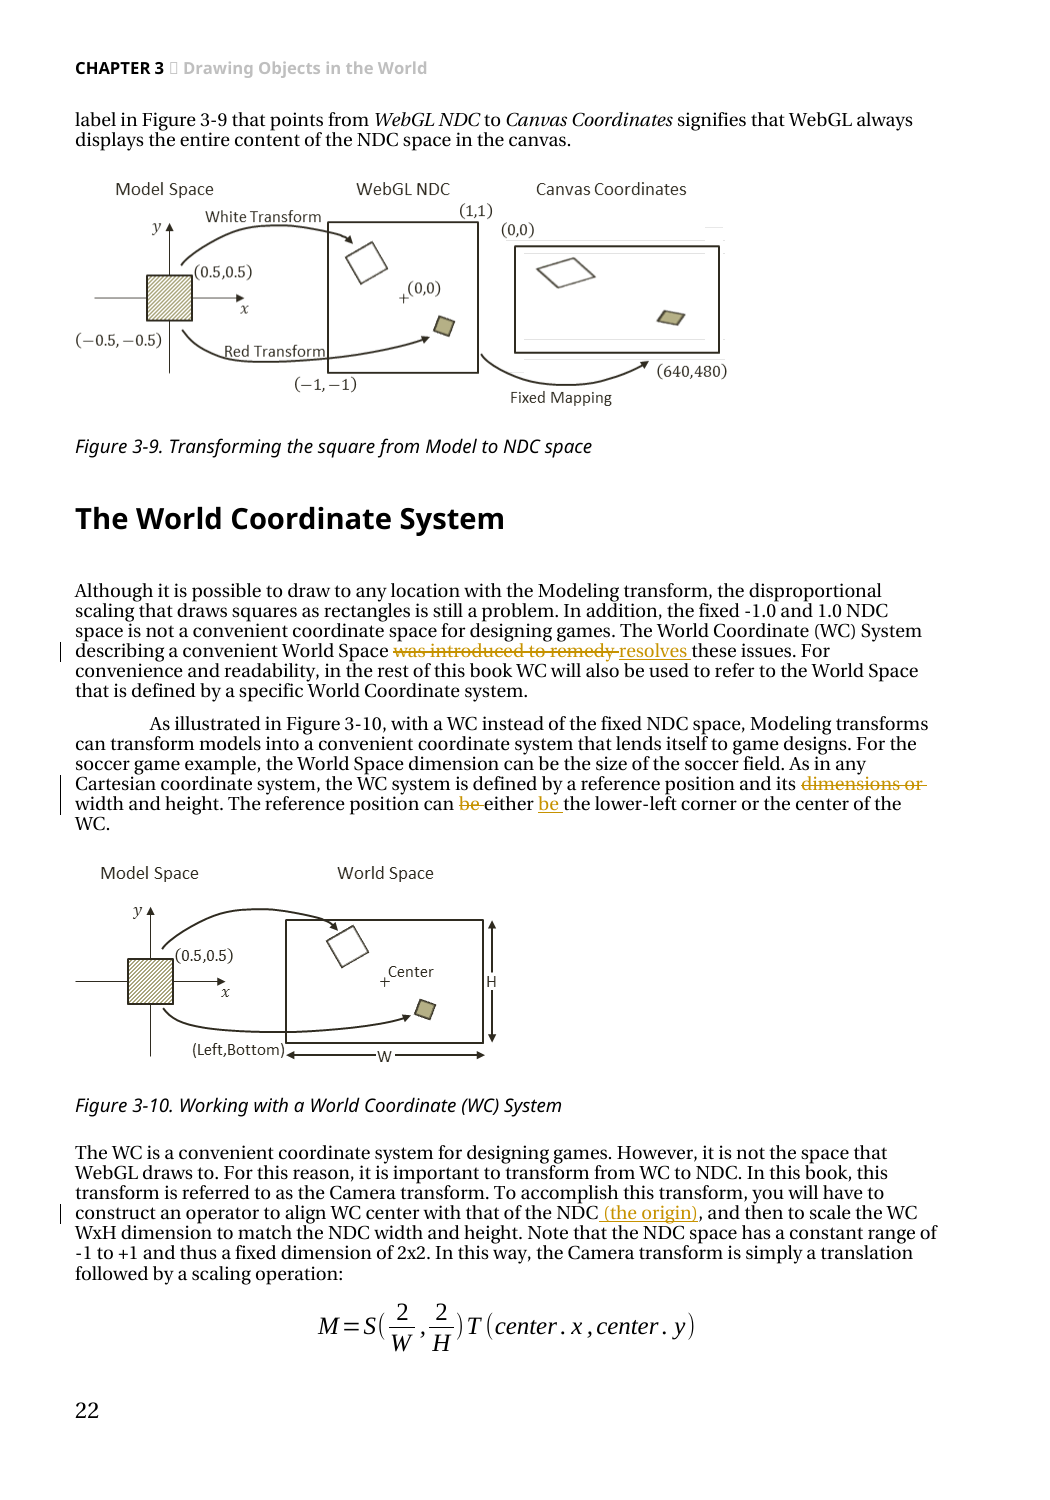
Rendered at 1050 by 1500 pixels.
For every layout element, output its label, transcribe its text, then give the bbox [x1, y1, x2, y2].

text Figure 3-10. Working with a World Coordinate (WC) System [75, 1093, 937, 1118]
picture [75, 169, 735, 418]
text The WC is a convenient coordinate system for designing games. However, it is not the space that WebGL draws to. For this reason, it is important to transform from WC to NDC. In this book, this transform is referred to as the Camera transform. To accomplish this transform, you will have to construct an operator to align WC center with that of the NDC, and then to scale the WC WxH dimension to match the NDC width and height. Note that the NDC space has a constant range of -1 to +1 and thus a fixed dimension of 2x2. In this way, the Camera transform is simply a translation followed by a scaling operation: [75, 1145, 937, 1284]
text Although it is possible to draw to any location with the Modeling transform, the disproportional scaling that draws squares as rectangles is still a problem. In addition, the fixed -1.0 and 1.0 NDC space is not a convenient coordinate space for designing games. The World Coordinate (WC) System describing a convenient World Space these issues. For convenience and readability, in the rest of this book WC will also be used to refer to the World Space that is defined by a specific World Coordinate system. [75, 583, 937, 702]
picture [75, 853, 508, 1077]
text As illustrated in Figure 3-10, with a WC instead of the fixed NDC space, Modeling transforms can transform models into a convenient coordinate system that lends itself to game designs. For the soccer game example, the World Space dimension can be the size of the soccer field. As in any Cartesian coordinate system, the WC system is defined by a reference position and its width and height. The reference position can either the lower-left corner or the center of the WC. [75, 716, 937, 835]
subtitle The World Coordinate System [75, 498, 937, 538]
text Figure 3-9. Transforming the square from Model to NDC space [75, 433, 937, 459]
